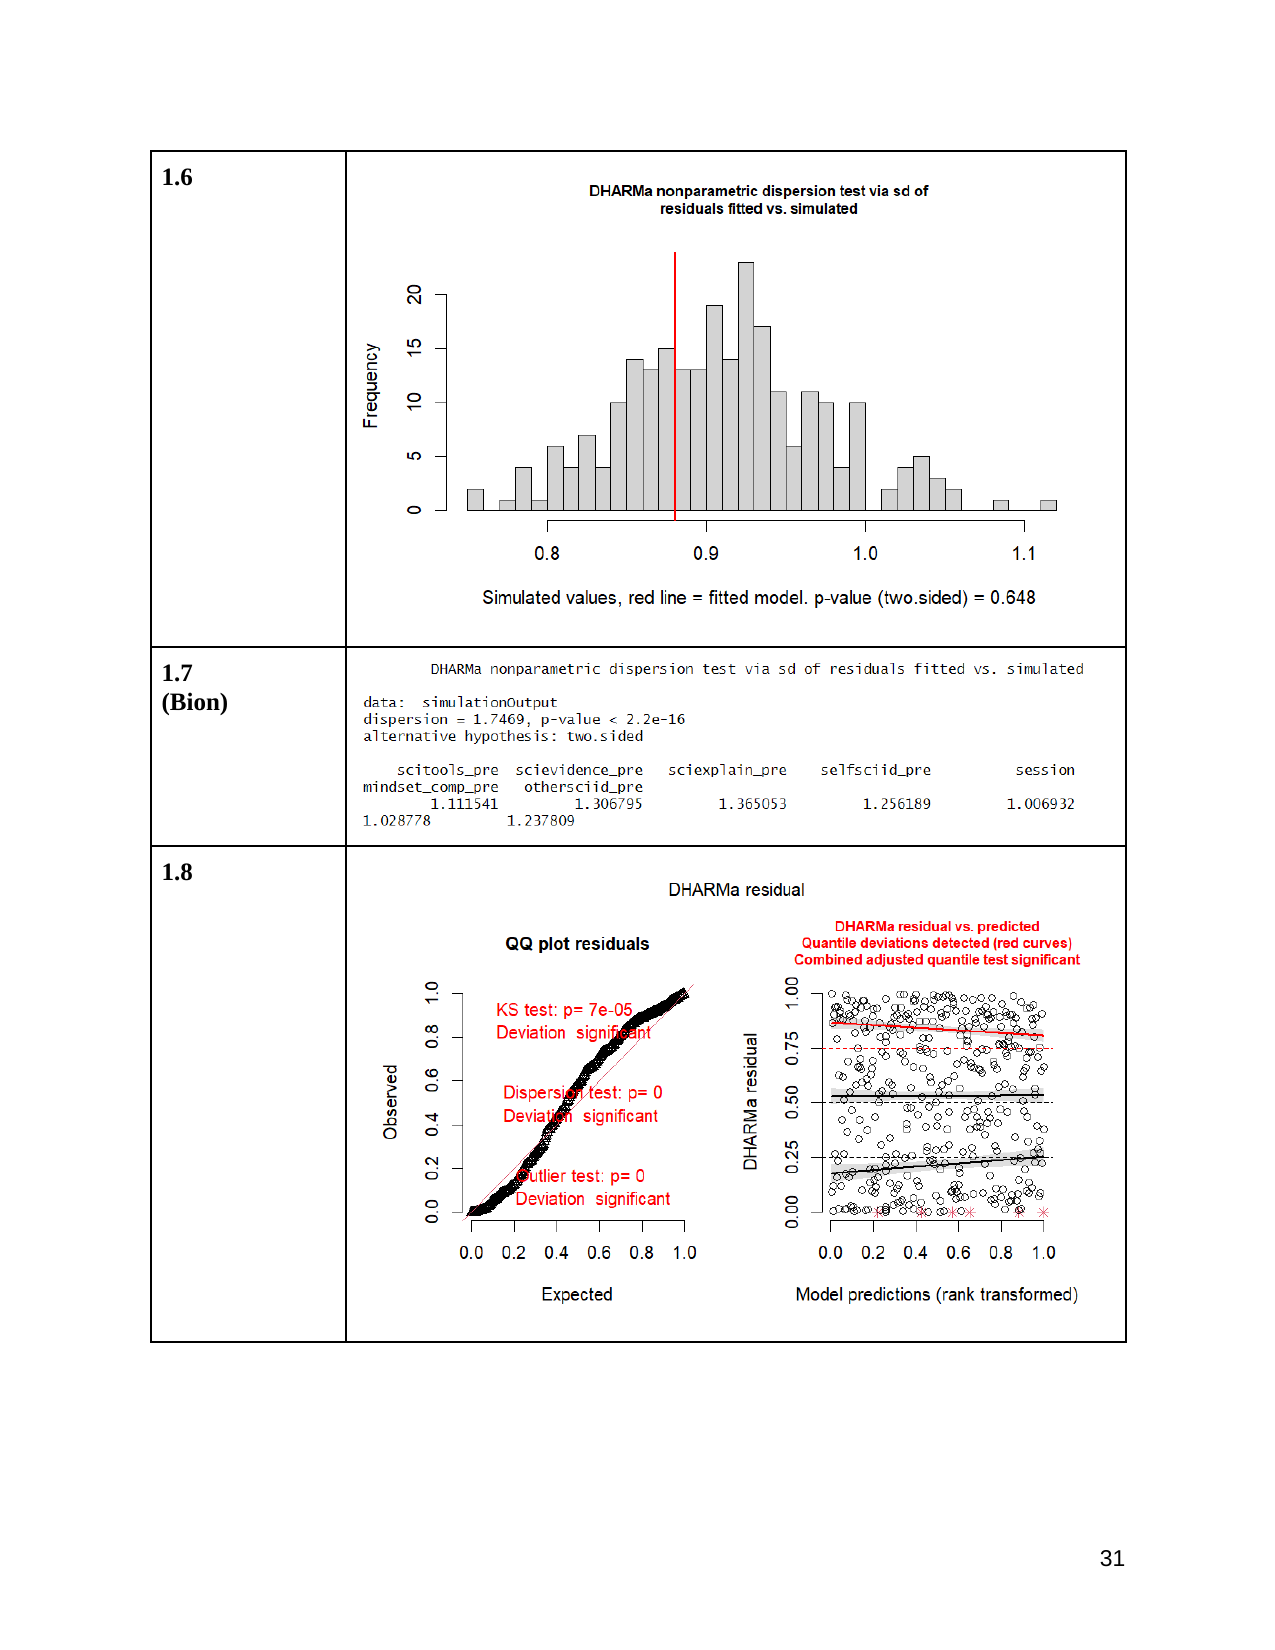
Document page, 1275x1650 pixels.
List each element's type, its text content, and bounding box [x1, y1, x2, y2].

table_cell [347, 847, 1125, 1341]
picture [356, 658, 1099, 831]
table_cell 1.6 [152, 152, 345, 646]
table_cell [347, 152, 1125, 646]
picture [356, 857, 1117, 1327]
picture [356, 162, 1118, 632]
table_cell 1.7 (Bion) [152, 648, 345, 845]
table_cell [347, 648, 1125, 845]
table_cell 1.8 [152, 847, 345, 1341]
